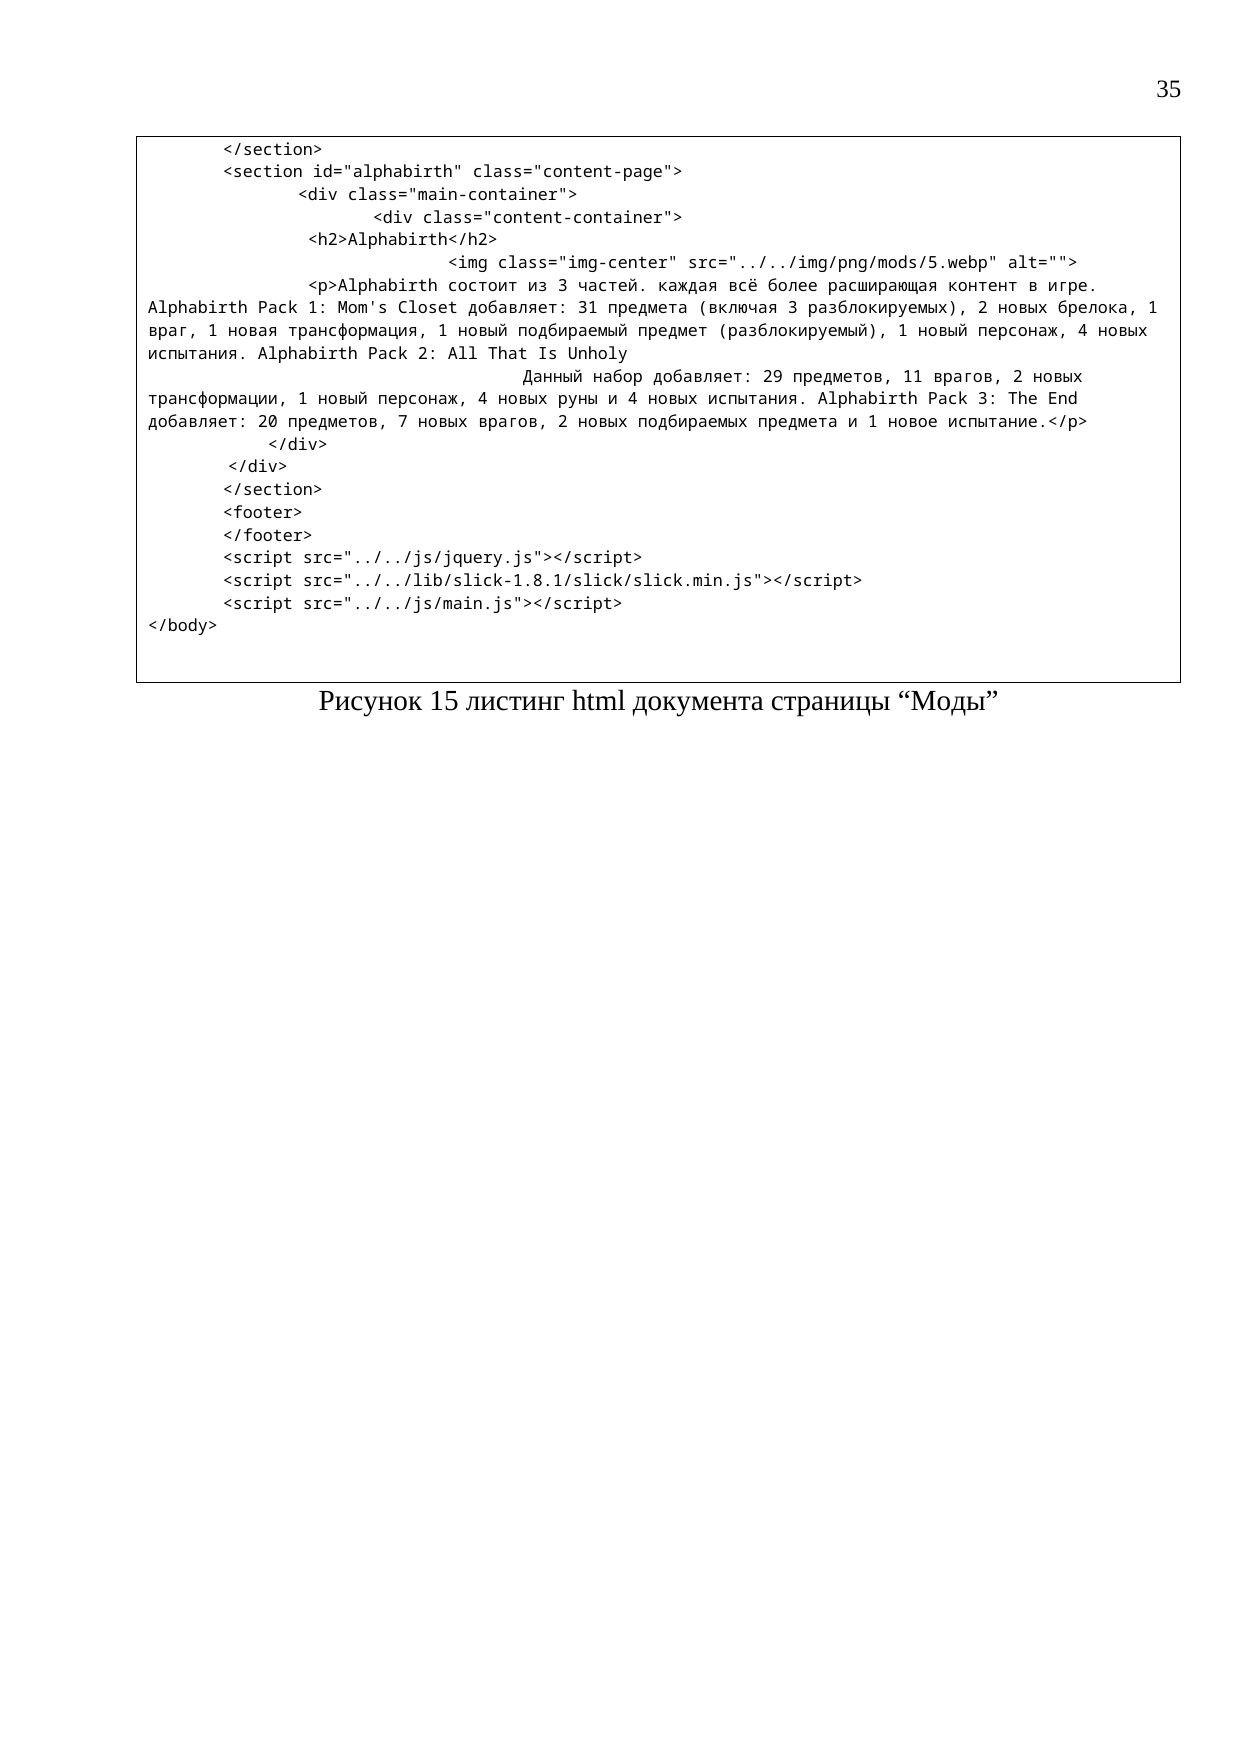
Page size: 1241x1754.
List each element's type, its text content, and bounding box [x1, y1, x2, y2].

text Рисунок 15 листинг html документа страницы “Моды” [136, 683, 1181, 717]
